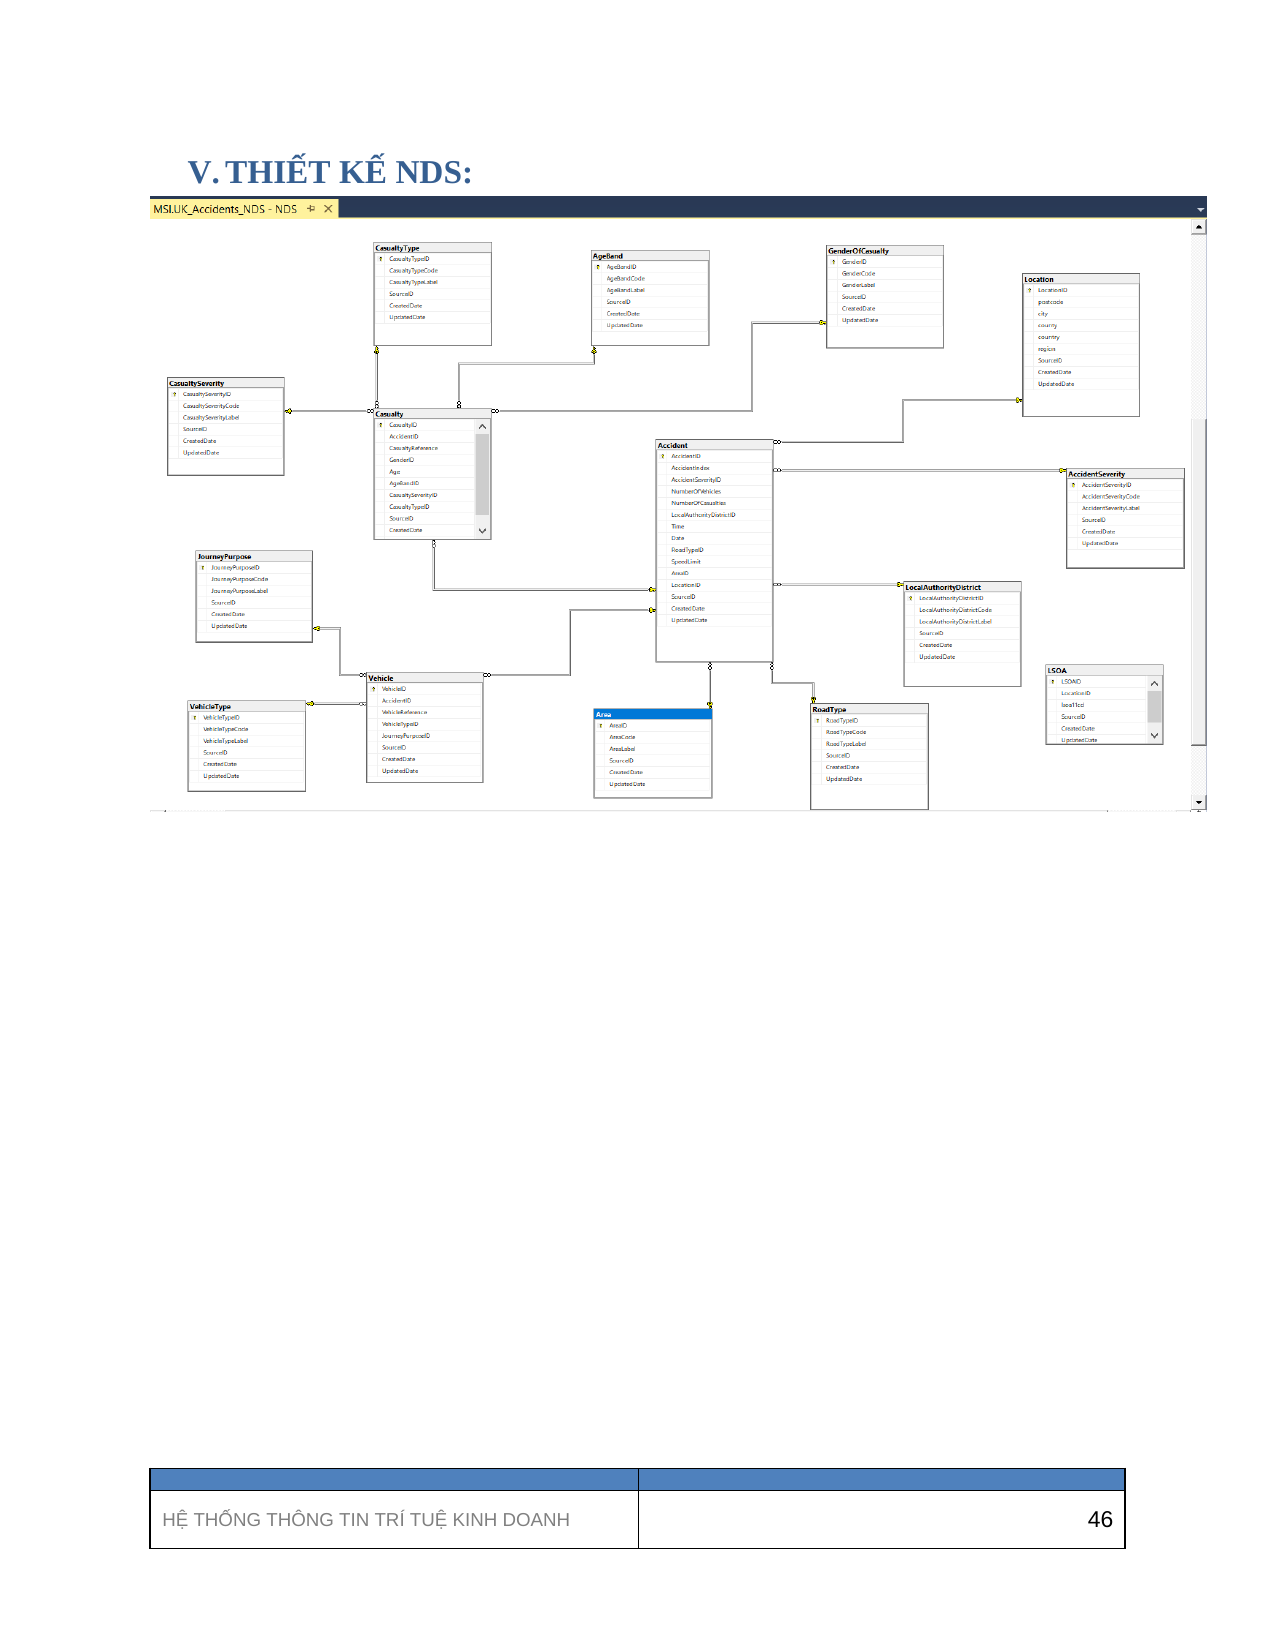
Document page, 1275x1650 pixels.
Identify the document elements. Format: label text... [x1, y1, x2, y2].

picture [150, 196, 1207, 812]
subtitle THIẾT KẾ NDS: [187, 152, 1125, 191]
